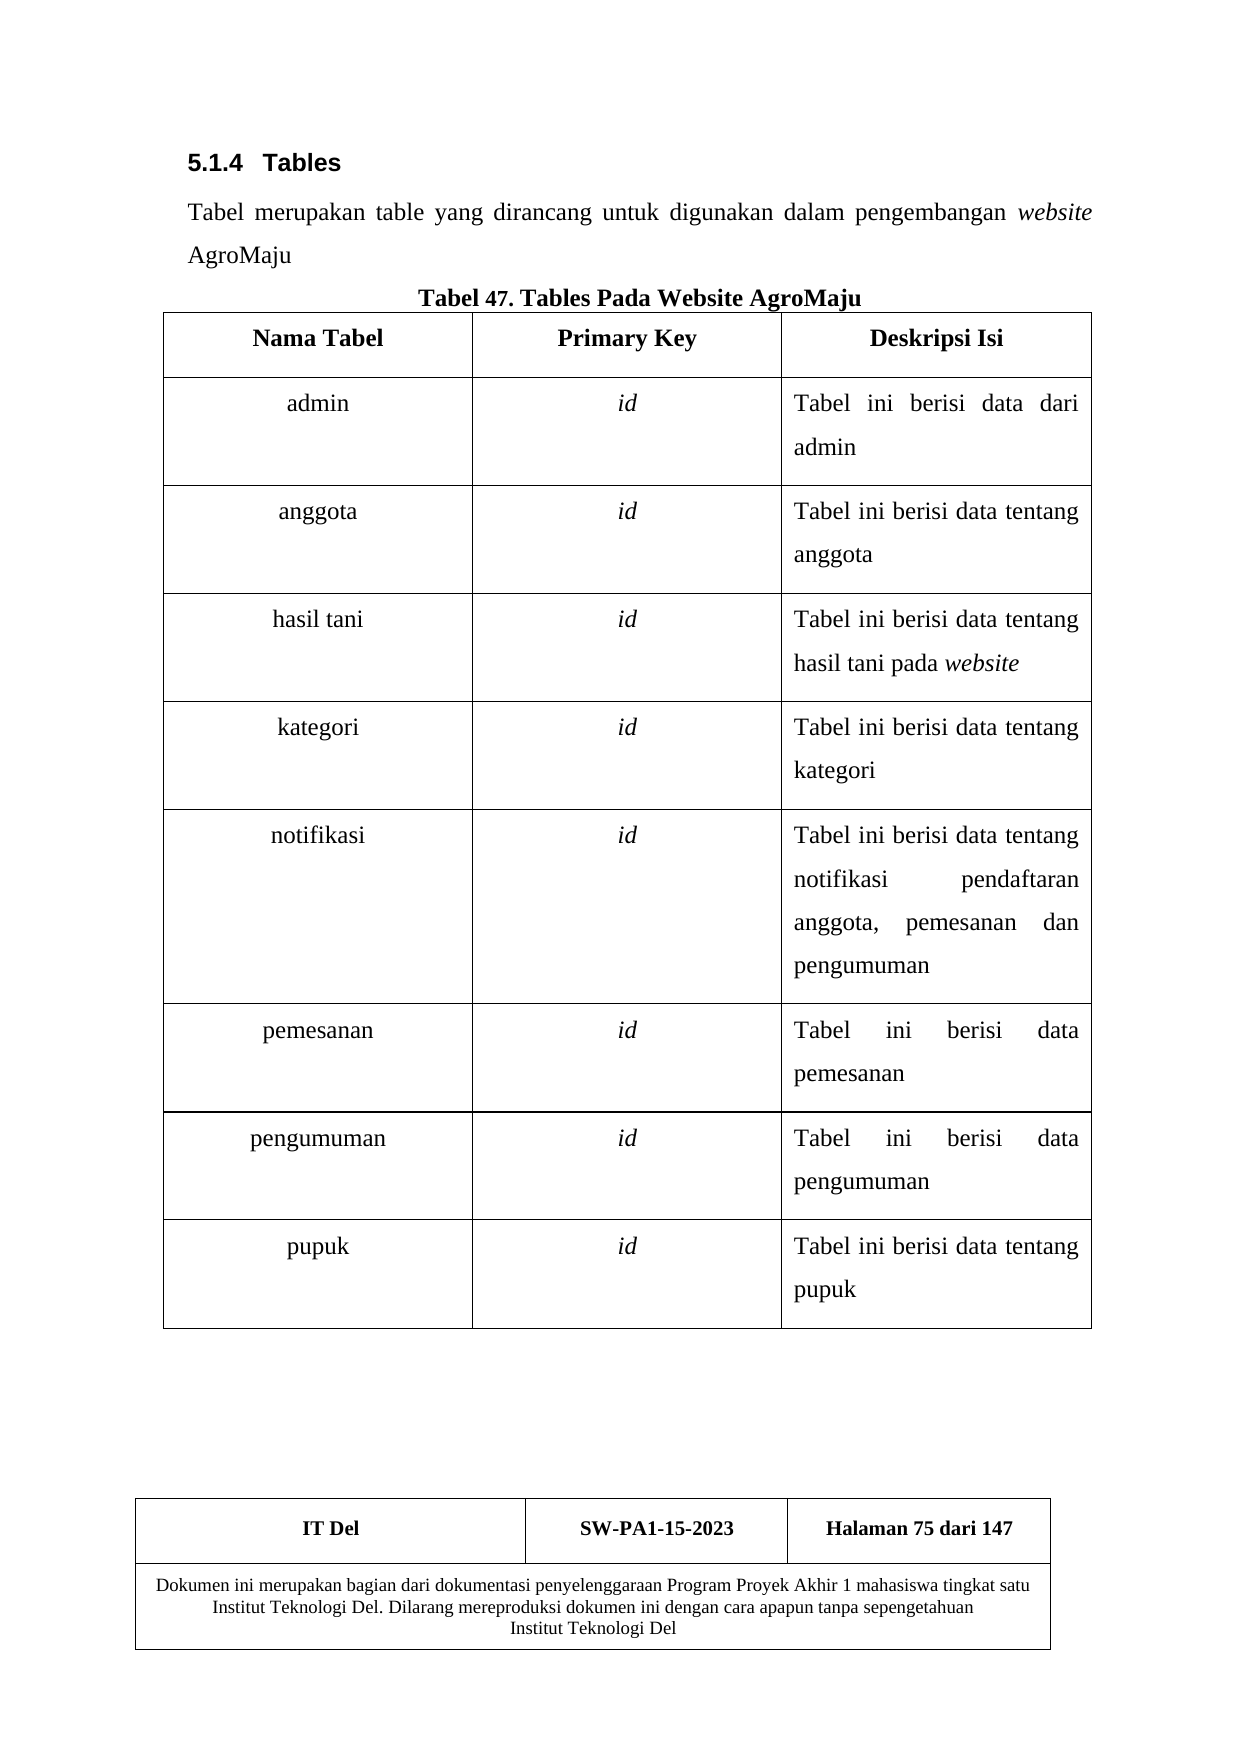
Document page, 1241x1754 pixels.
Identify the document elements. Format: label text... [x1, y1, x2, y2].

table_cell Tabel ini berisi data dari admin [782, 378, 1091, 485]
table_cell Tabel ini berisi data tentang kategori [782, 702, 1091, 809]
text Tabel 47. Tables Pada Website AgroMaju [187, 283, 1092, 312]
table_cell Tabel ini berisi data tentang anggota [782, 486, 1091, 593]
table_cell id [473, 486, 781, 593]
table_cell Tabel ini berisi data tentang notifikasi pendaftaran anggota, pemesanan dan pengumuman [782, 810, 1091, 1003]
table_cell Tabel ini berisi data pemesanan [782, 1004, 1091, 1111]
table_cell id [473, 810, 781, 1003]
table_cell pemesanan [164, 1004, 472, 1111]
table_cell admin [164, 378, 472, 485]
table_header Primary Key [473, 313, 781, 377]
table_cell id [473, 1220, 781, 1327]
table_cell notifikasi [164, 810, 472, 1003]
table_cell Tabel ini berisi data tentang pupuk [782, 1220, 1091, 1327]
text Tabel merupakan table yang dirancang untuk digunakan dalam pengembangan website AgroMaju [187, 197, 1092, 269]
table_cell kategori [164, 702, 472, 809]
table_cell id [473, 1113, 781, 1219]
table_cell Tabel ini berisi data pengumuman [782, 1113, 1091, 1219]
table_cell id [473, 702, 781, 809]
table_cell id [473, 1004, 781, 1111]
table_header Deskripsi Isi [782, 313, 1091, 377]
table_cell id [473, 378, 781, 485]
table_header Nama Tabel [164, 313, 472, 377]
table_cell hasil tani [164, 594, 472, 701]
table_cell anggota [164, 486, 472, 593]
table_cell pupuk [164, 1220, 472, 1327]
table_cell pengumuman [164, 1113, 472, 1219]
table_cell Tabel ini berisi data tentang hasil tani pada website [782, 594, 1091, 701]
subtitle Tables [187, 148, 1092, 176]
table_cell id [473, 594, 781, 701]
